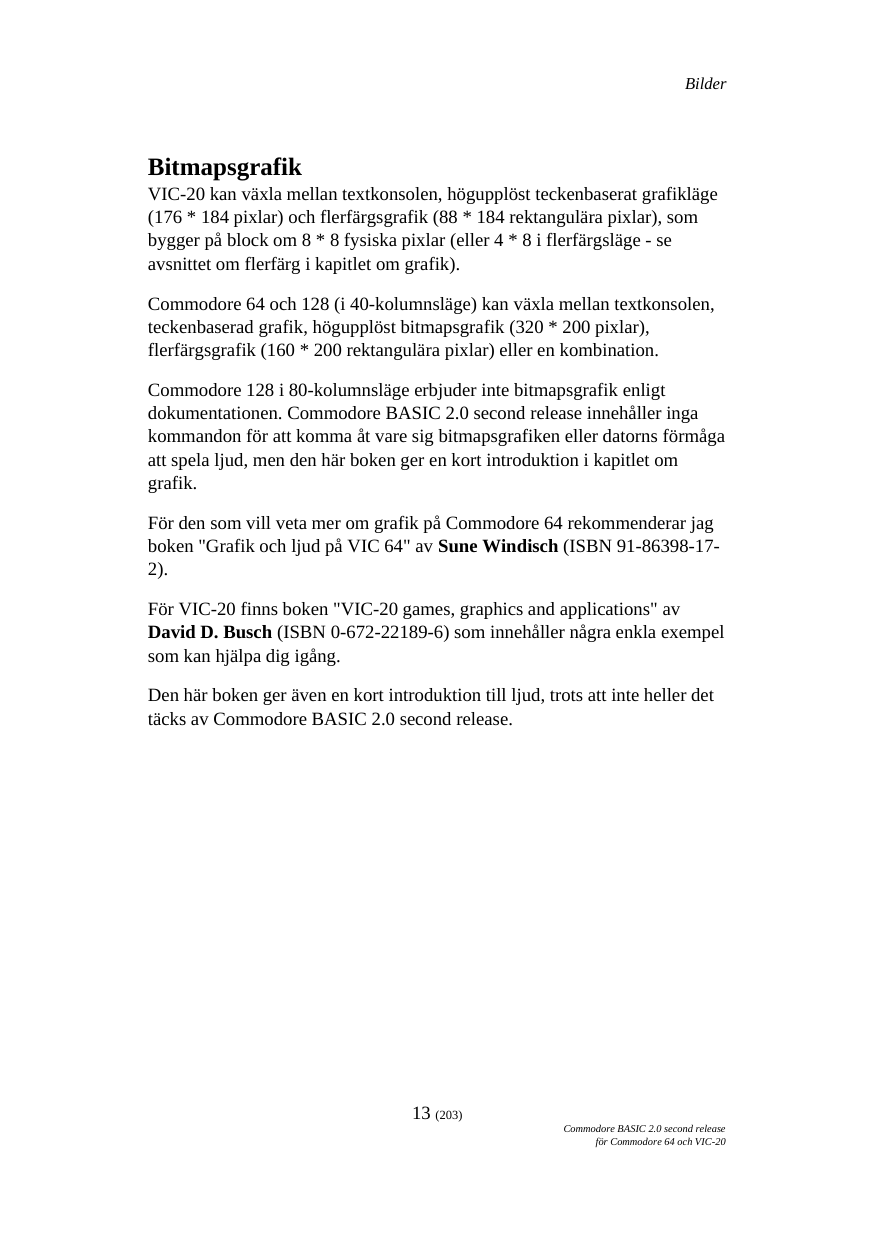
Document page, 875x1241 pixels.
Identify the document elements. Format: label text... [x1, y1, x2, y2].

subtitle Bitmapsgrafik [148, 152, 726, 181]
text Den här boken ger även en kort introduktion till ljud, trots att inte heller det täcks av Commodore BASIC 2.0 second release. [148, 684, 726, 729]
text För den som vill veta mer om grafik på Commodore 64 rekommenderar jag boken "Grafik och ljud på VIC 64" av Sune Windisch (ISBN 91-86398-17-2). [148, 512, 726, 580]
text VIC-20 kan växla mellan textkonsolen, högupplöst teckenbaserat grafikläge (176 * 184 pixlar) och flerfärgsgrafik (88 * 184 rektangulära pixlar), som bygger på block om 8 * 8 fysiska pixlar (eller 4 * 8 i flerfärgsläge - se avsnittet om flerfärg i kapitlet om grafik). [148, 183, 726, 274]
text Commodore 64 och 128 (i 40-kolumnsläge) kan växla mellan textkonsolen, teckenbaserad grafik, högupplöst bitmapsgrafik (320 * 200 pixlar), flerfärgsgrafik (160 * 200 rektangulära pixlar) eller en kombination. [148, 292, 726, 361]
text För VIC-20 finns boken "VIC-20 games, graphics and applications" av David D. Busch (ISBN 0-672-22189-6) som innehåller några enkla exempel som kan hjälpa dig igång. [148, 598, 726, 666]
text Commodore 128 i 80-kolumnsläge erbjuder inte bitmapsgrafik enligt dokumentationen. Commodore BASIC 2.0 second release innehåller inga kommandon för att komma åt vare sig bitmapsgrafiken eller datorns förmåga att spela ljud, men den här boken ger en kort introduktion i kapitlet om grafik. [148, 379, 726, 493]
